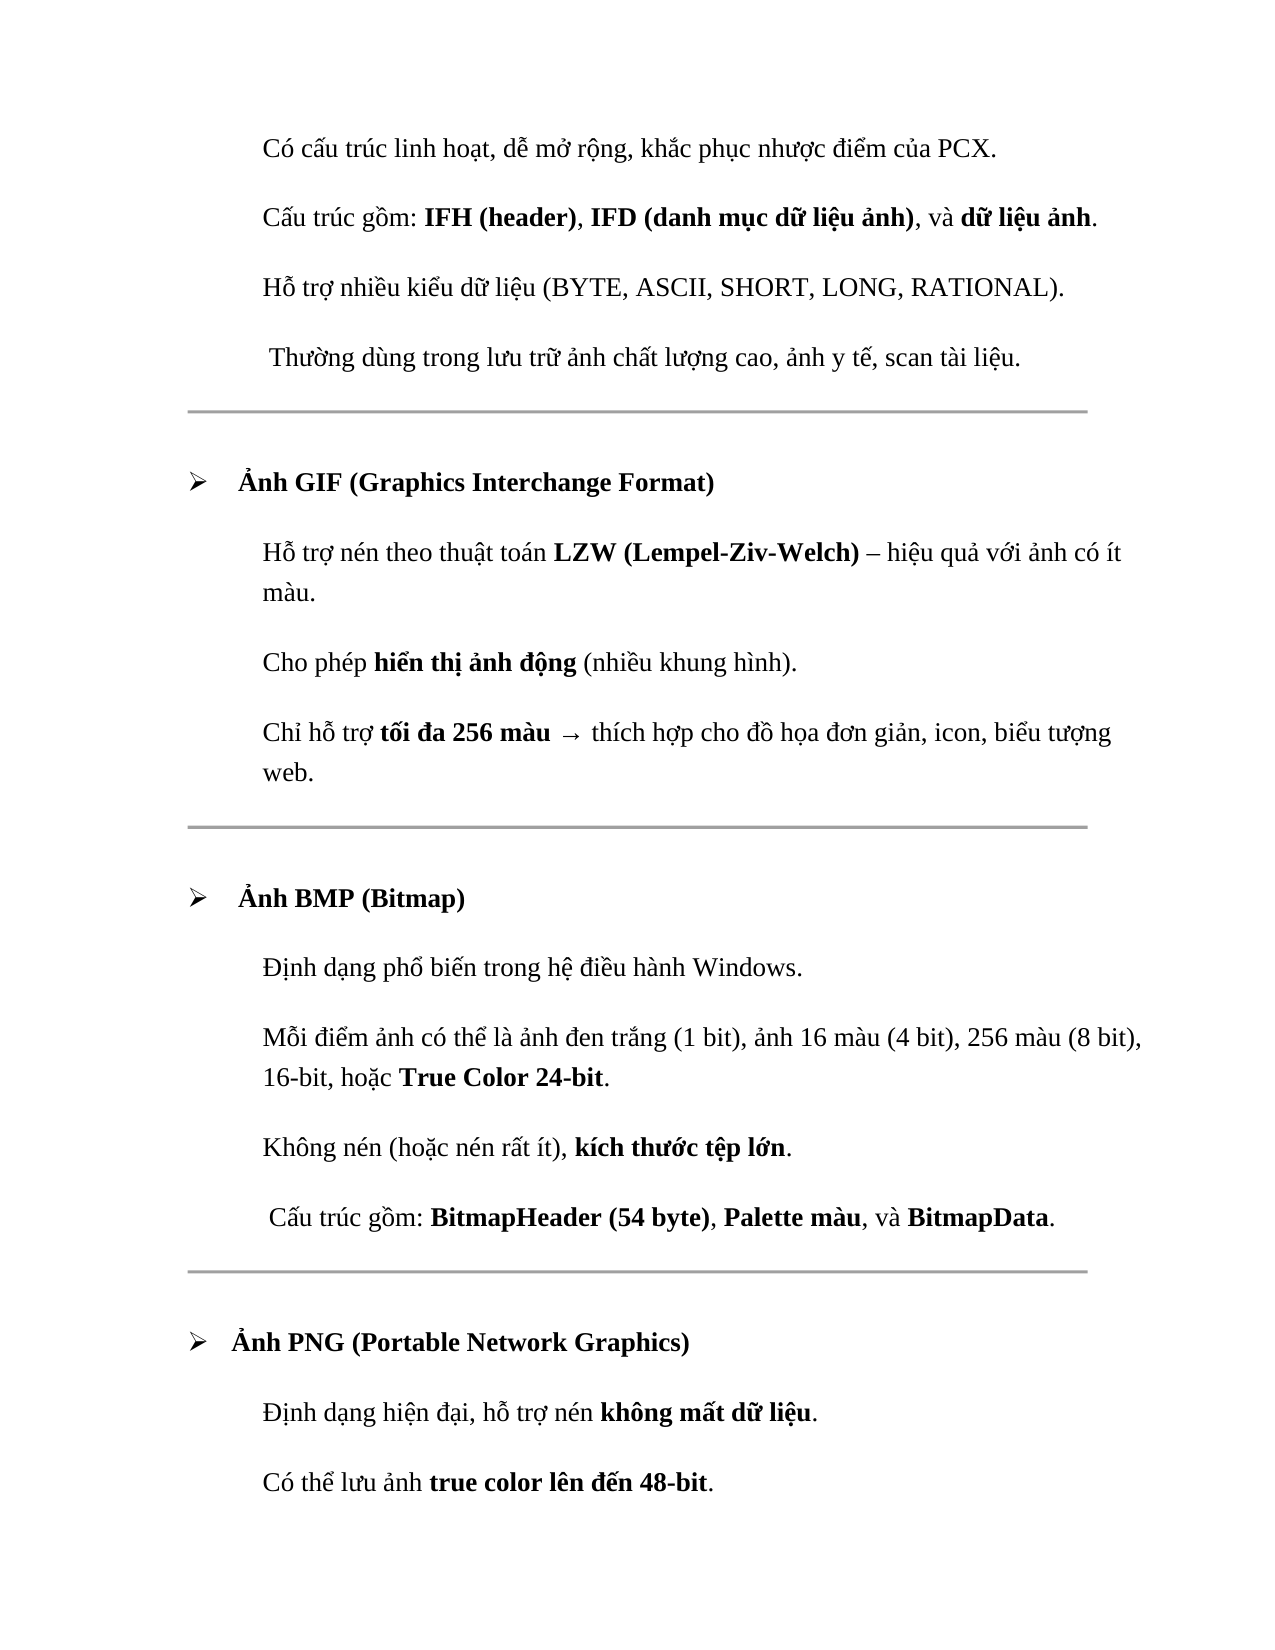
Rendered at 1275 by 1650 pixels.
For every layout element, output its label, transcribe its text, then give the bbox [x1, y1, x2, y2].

text Chỉ hỗ trợ tối đa 256 màu → thích hợp cho đồ họa đơn giản, icon, biểu tượng web. [262, 716, 1167, 787]
text Không nén (hoặc nén rất ít), kích thước tệp lớn. [262, 1131, 1167, 1162]
text Định dạng phổ biến trong hệ điều hành Windows. [262, 952, 1167, 983]
text Hỗ trợ nhiều kiểu dữ liệu (BYTE, ASCII, SHORT, LONG, RATIONAL). [262, 271, 1167, 302]
text Có thể lưu ảnh true color lên đến 48-bit. [262, 1466, 1167, 1497]
text Cấu trúc gồm: IFH (header), IFD (danh mục dữ liệu ảnh), và dữ liệu ảnh. [262, 202, 1167, 233]
text Thường dùng trong lưu trữ ảnh chất lượng cao, ảnh y tế, scan tài liệu. [187, 341, 1167, 372]
text Cấu trúc gồm: BitmapHeader (54 byte), Palette màu, và BitmapData. [187, 1201, 1167, 1232]
subtitle Ảnh PNG (Portable Network Graphics) [187, 1326, 1167, 1358]
text Hỗ trợ nén theo thuật toán LZW (Lempel-Ziv-Welch) – hiệu quả với ảnh có ít màu. [262, 536, 1167, 608]
text Định dạng hiện đại, hỗ trợ nén không mất dữ liệu. [262, 1396, 1167, 1427]
text Mỗi điểm ảnh có thể là ảnh đen trắng (1 bit), ảnh 16 màu (4 bit), 256 màu (8 bit), 16-bit, hoặc True Color 24-bit. [262, 1021, 1167, 1093]
subtitle Ảnh GIF (Graphics Interchange Format) [187, 466, 1167, 498]
text Cho phép hiển thị ảnh động (nhiều khung hình). [262, 646, 1167, 677]
subtitle Ảnh BMP (Bitmap) [187, 882, 1167, 913]
text Có cấu trúc linh hoạt, dễ mở rộng, khắc phục nhược điểm của PCX. [262, 132, 1167, 163]
